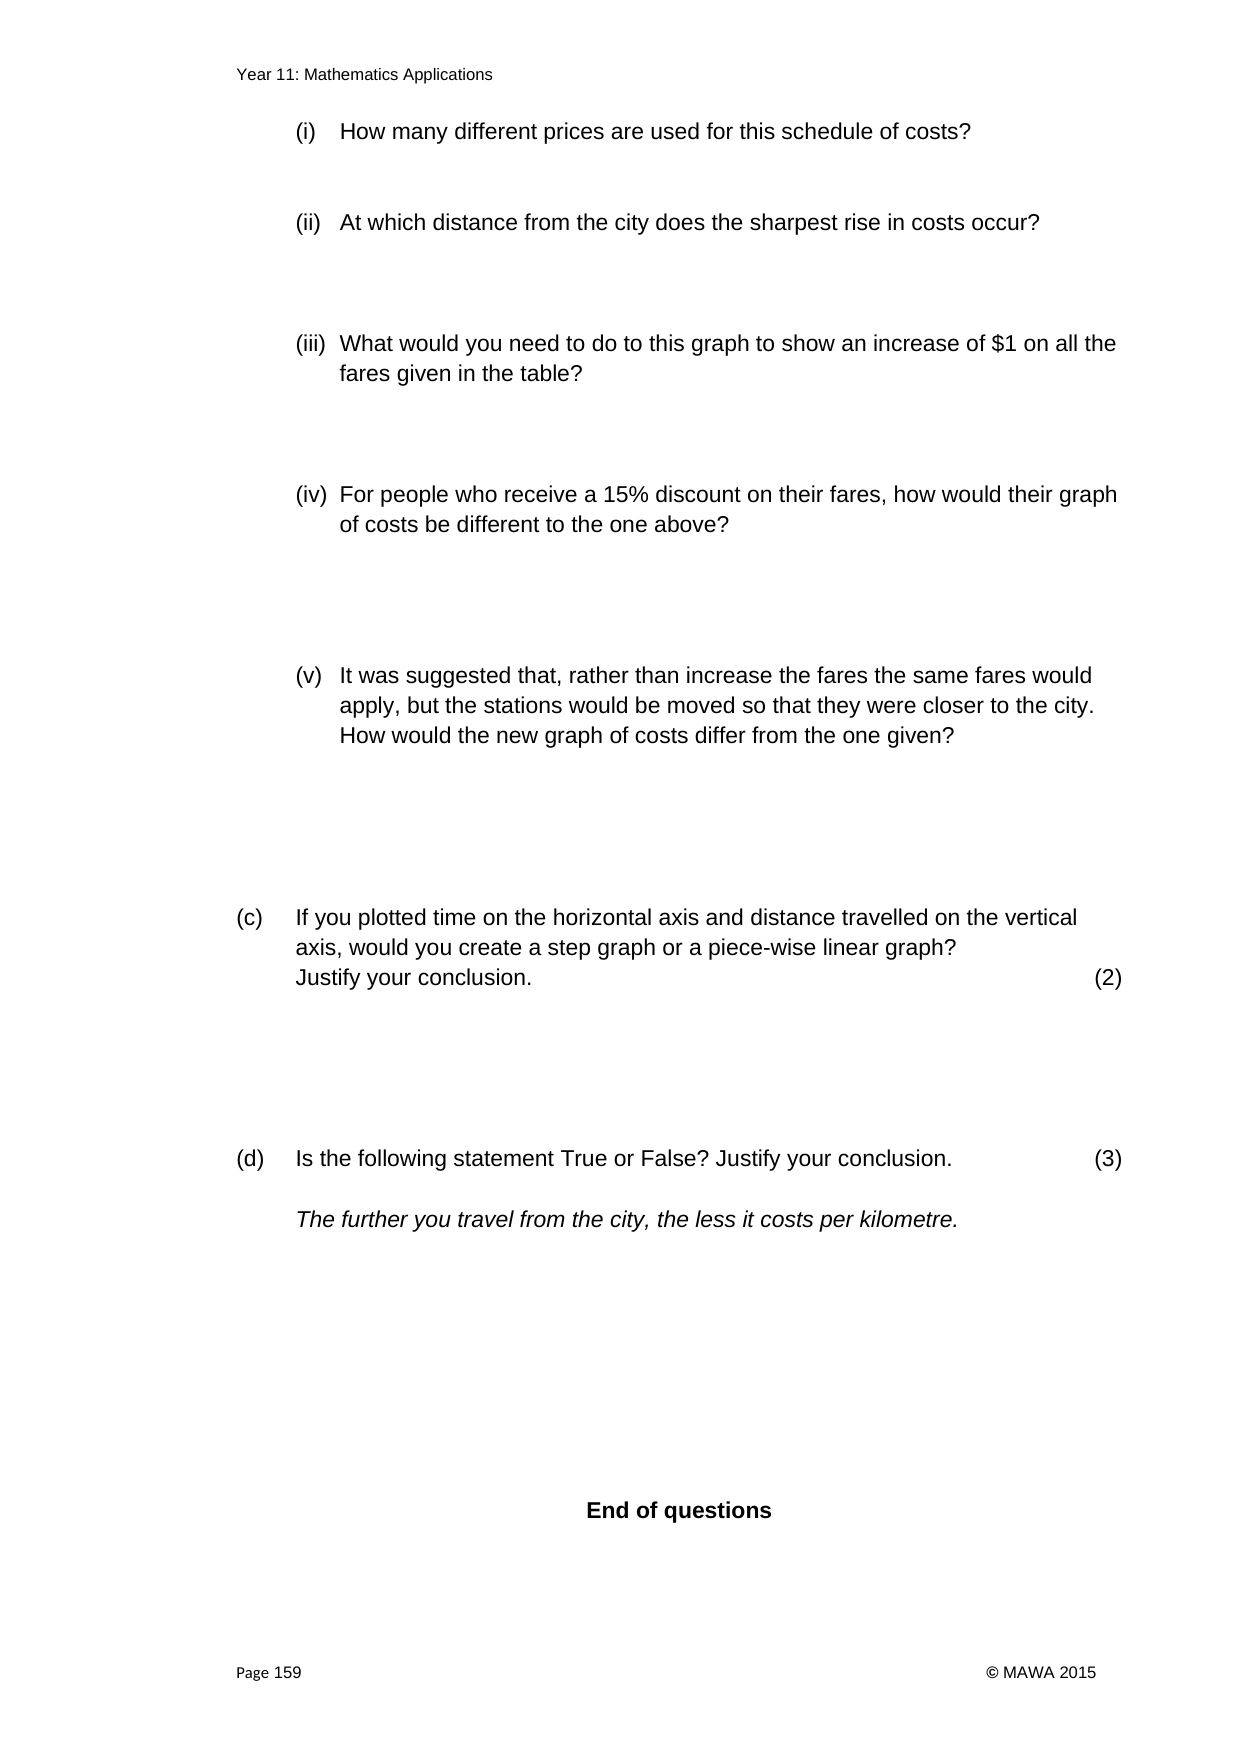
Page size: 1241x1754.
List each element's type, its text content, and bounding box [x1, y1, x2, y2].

text (iv) For people who receive a 15% discount on their fares, how would their graph of costs be different to the one above? [236, 481, 1122, 537]
text Justify your conclusion. (2) [236, 964, 1122, 990]
text (c) If you plotted time on the horizontal axis and distance travelled on the vertical axis, would you create a step graph or a piece-wise linear graph? [236, 903, 1122, 960]
text (ii) At which distance from the city does the sharpest rise in costs occur? [236, 209, 1122, 235]
text (d) Is the following statement True or False? Justify your conclusion. (3) [236, 1145, 1122, 1172]
text (i) How many different prices are used for this schedule of costs? [236, 118, 1122, 144]
text The further you travel from the city, the less it costs per kilometre. [236, 1206, 1122, 1232]
text (v) It was suggested that, rather than increase the fares the same fares would apply, but the stations would be moved so that they were closer to the city. How would the new graph of costs differ from the one given? [236, 662, 1122, 749]
text (iii) What would you need to do to this graph to show an increase of $1 on all the fares given in the table? [236, 329, 1122, 386]
text End of questions [236, 1497, 1122, 1523]
